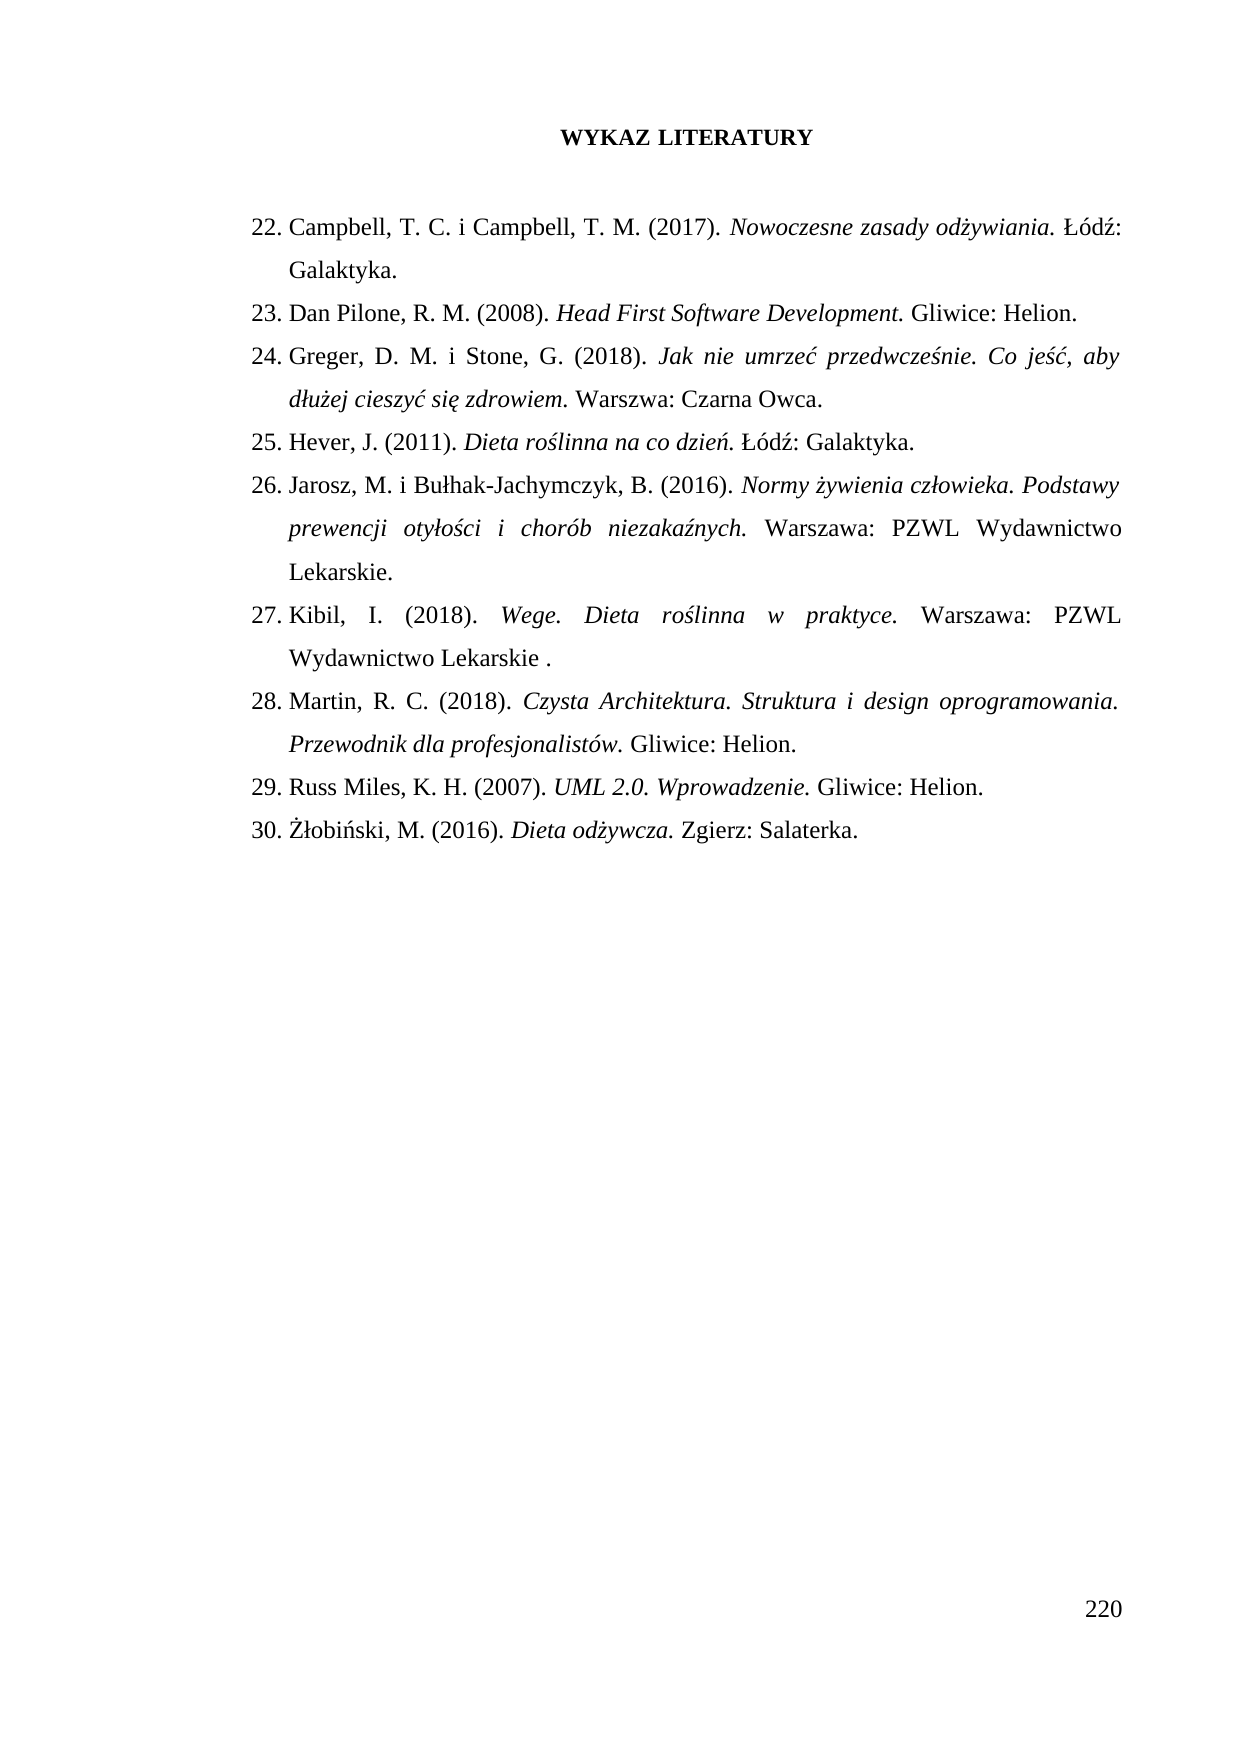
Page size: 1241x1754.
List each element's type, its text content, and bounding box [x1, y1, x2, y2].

list Campbell, T. C. i Campbell, T. M. (2017). Nowoczesne zasady odżywiania. Łódź: Galaktyka. [251, 212, 1122, 283]
subtitle wykaz literatury [177, 118, 1122, 152]
list Russ Miles, K. H. (2007). UML 2.0. Wprowadzenie. Gliwice: Helion. [251, 772, 1122, 801]
list Kibil, I. (2018). Wege. Dieta roślinna w praktyce. Warszawa: PZWL Wydawnictwo Lekarskie . [251, 600, 1122, 672]
list Dan Pilone, R. M. (2008). Head First Software Development. Gliwice: Helion. [251, 298, 1122, 327]
list Jarosz, M. i Bułhak-Jachymczyk, B. (2016). Normy żywienia człowieka. Podstawy prewencji otyłości i chorób niezakaźnych. Warszawa: PZWL Wydawnictwo Lekarskie. [251, 470, 1122, 585]
list Żłobiński, M. (2016). Dieta odżywcza. Zgierz: Salaterka. [251, 815, 1122, 844]
list Hever, J. (2011). Dieta roślinna na co dzień. Łódź: Galaktyka. [251, 427, 1122, 456]
list Greger, D. M. i Stone, G. (2018). Jak nie umrzeć przedwcześnie. Co jeść, aby dłużej cieszyć się zdrowiem. Warszwa: Czarna Owca. [251, 341, 1122, 413]
list Martin, R. C. (2018). Czysta Architektura. Struktura i design oprogramowania. Przewodnik dla profesjonalistów. Gliwice: Helion. [251, 686, 1122, 758]
